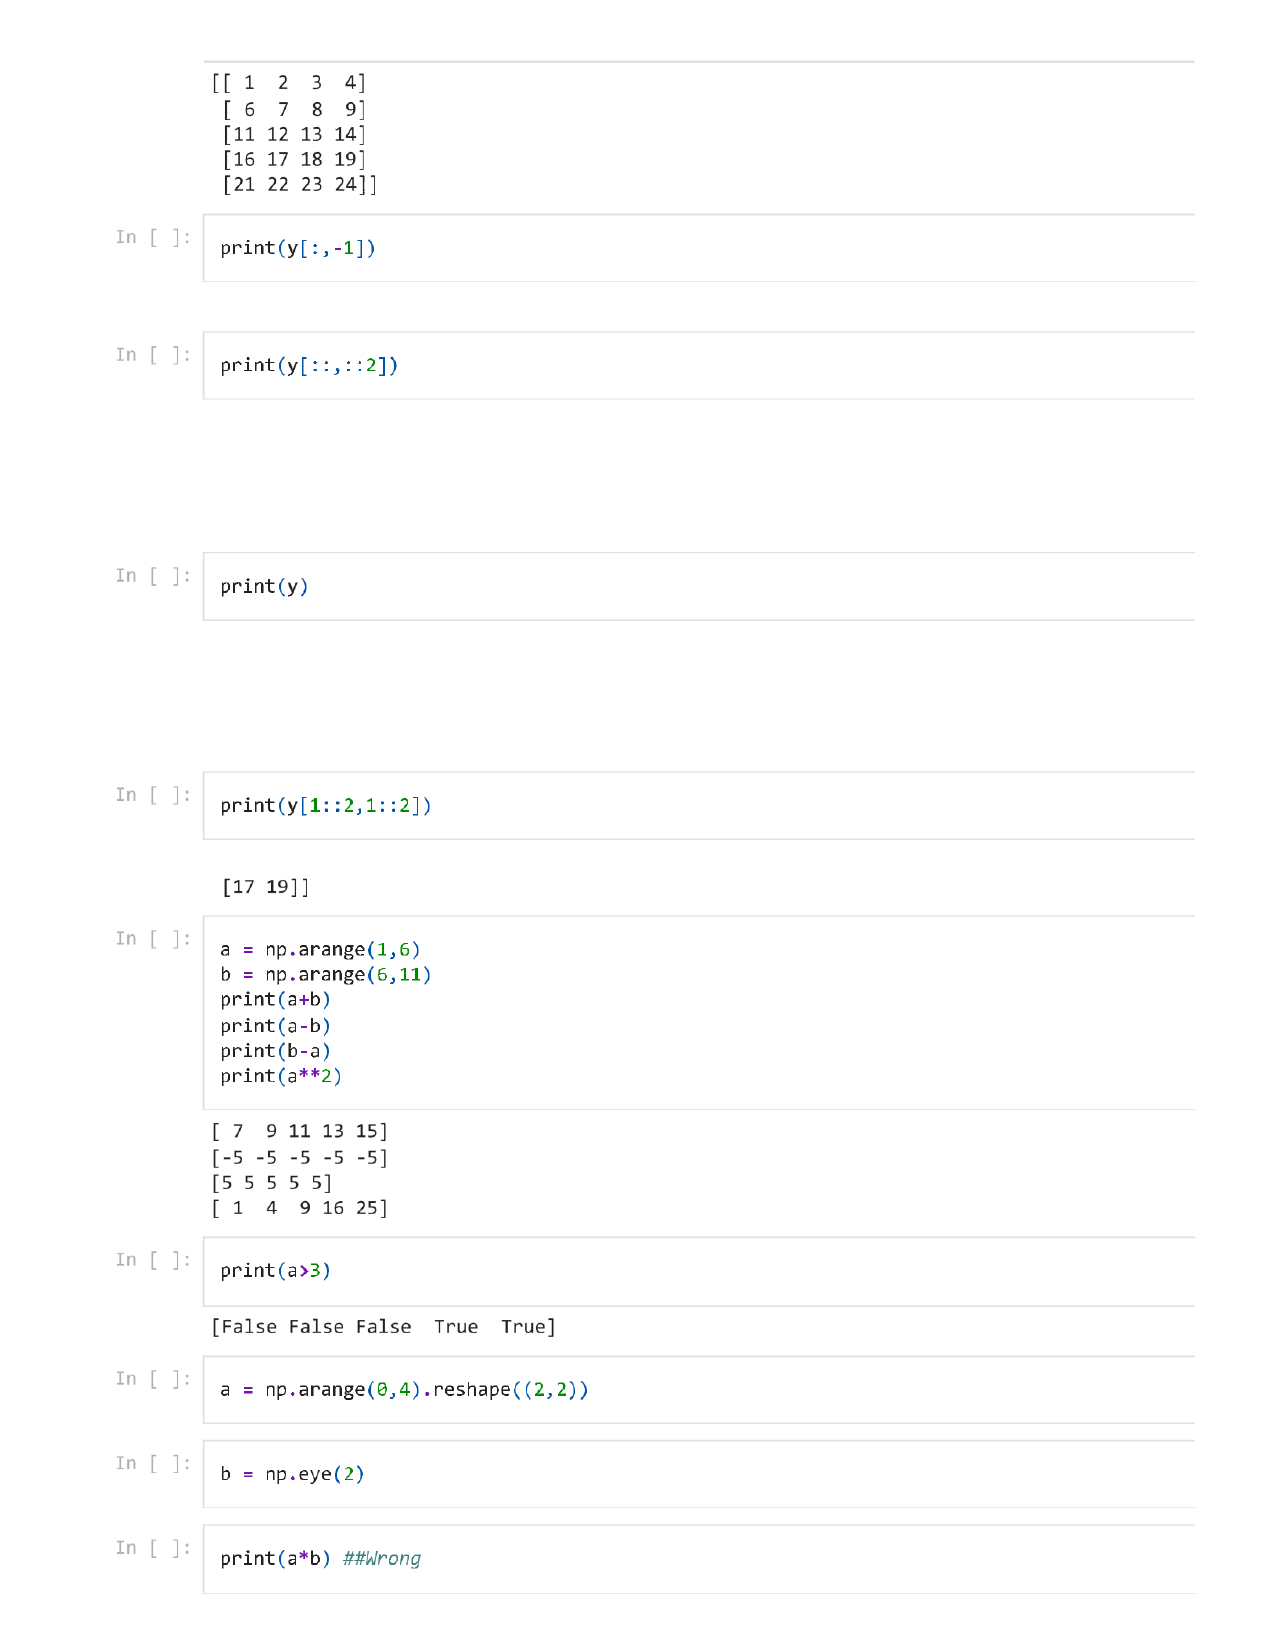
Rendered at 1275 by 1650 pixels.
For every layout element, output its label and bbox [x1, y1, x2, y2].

picture [210, 100, 364, 120]
picture [213, 73, 364, 93]
picture [210, 125, 364, 145]
picture [210, 150, 364, 170]
picture [210, 175, 375, 195]
picture [117, 213, 1195, 1594]
